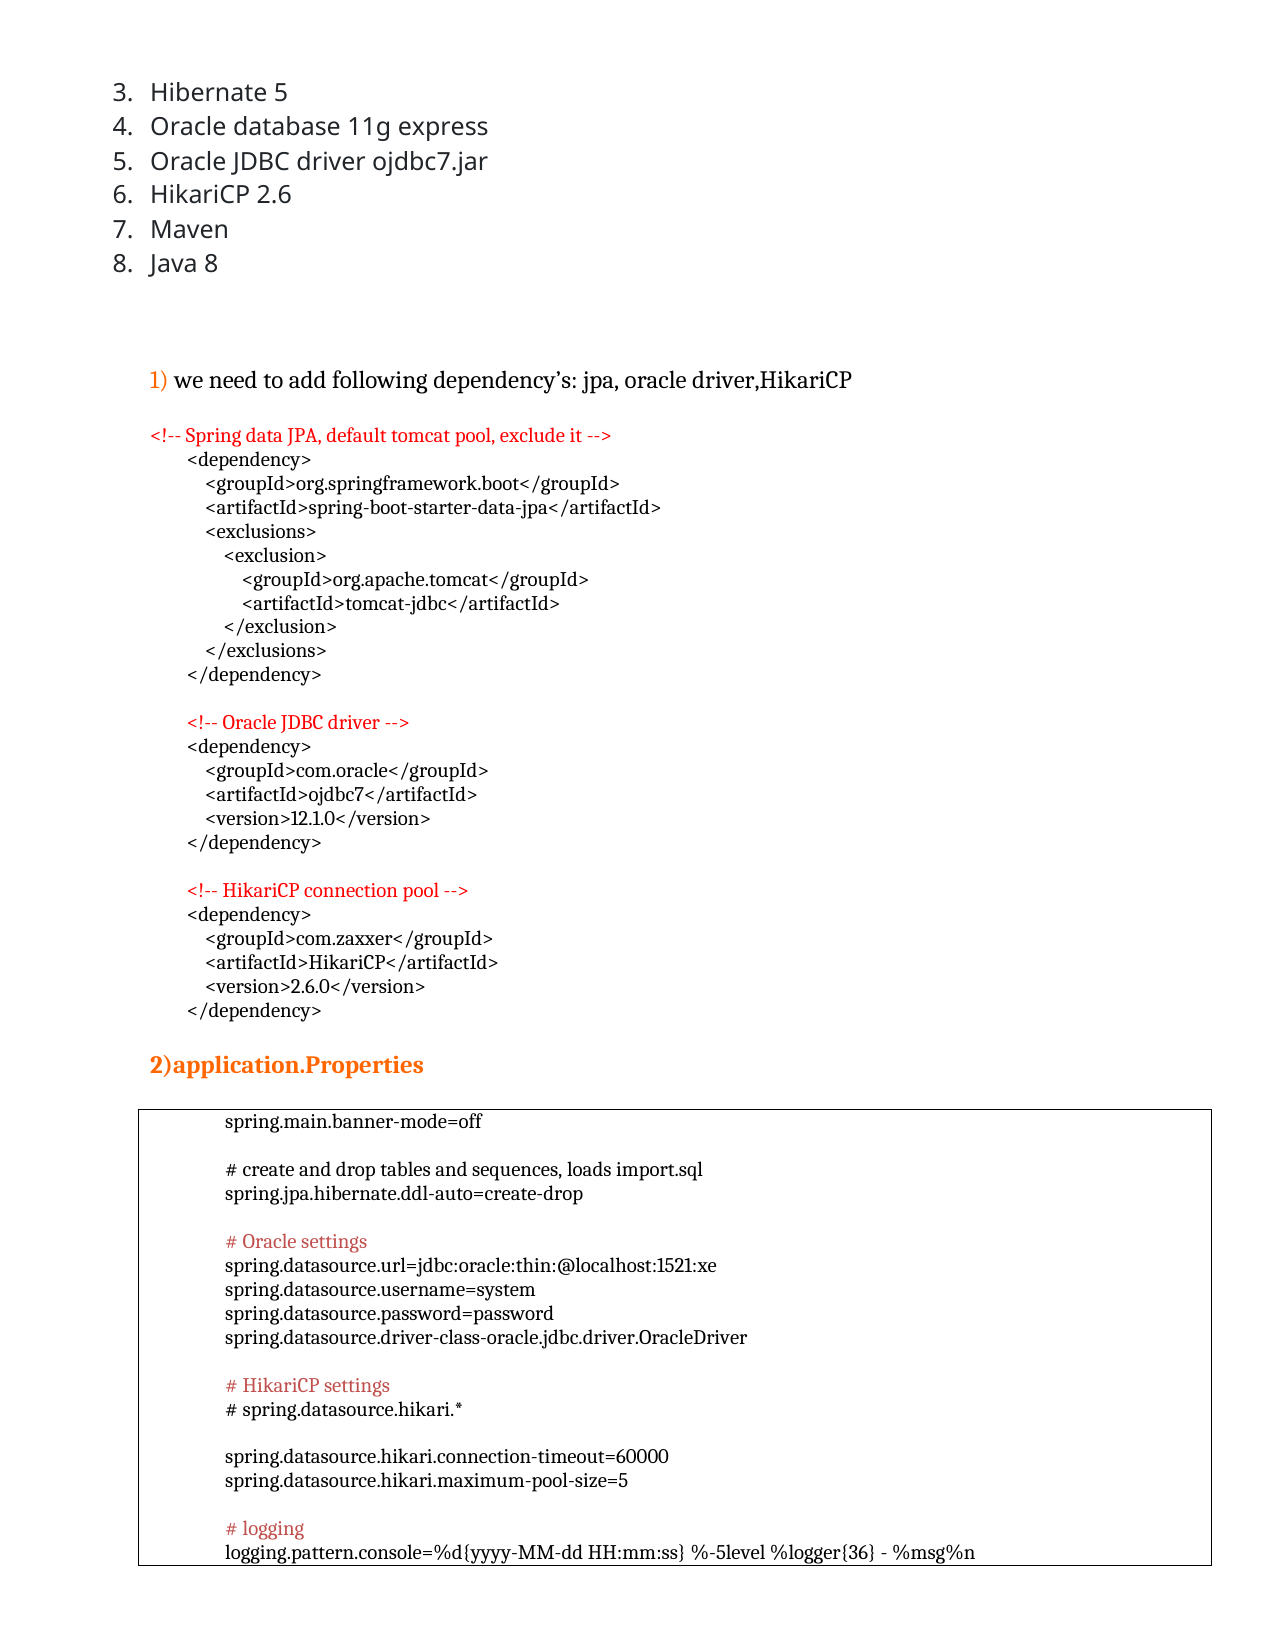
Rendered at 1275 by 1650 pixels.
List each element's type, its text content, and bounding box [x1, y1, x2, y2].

list </exclusion> [150, 615, 1200, 639]
list <!-- Oracle JDBC driver --> [150, 711, 1200, 735]
list Oracle JDBC driver ojdbc7.jar [112, 143, 1200, 177]
list <dependency> [150, 735, 1200, 759]
list <dependency> [150, 447, 1200, 471]
list <dependency> [150, 903, 1200, 927]
list <groupId>com.oracle</groupId> [150, 759, 1200, 783]
list <groupId>com.zaxxer</groupId> [150, 927, 1200, 951]
list <!-- Spring data JPA, default tomcat pool, exclude it --> [150, 423, 1200, 447]
list <version>2.6.0</version> [150, 974, 1200, 998]
list </dependency> [150, 663, 1200, 687]
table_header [139, 1110, 1211, 1565]
list <artifactId>spring-boot-starter-data-jpa</artifactId> [150, 495, 1200, 519]
list <groupId>org.springframework.boot</groupId> [150, 471, 1200, 495]
list <!-- HikariCP connection pool --> [150, 879, 1200, 903]
list <artifactId>HikariCP</artifactId> [150, 951, 1200, 974]
list <version>12.1.0</version> [150, 807, 1200, 831]
list Maven [112, 211, 1200, 245]
list Oracle database 11g express [112, 109, 1200, 143]
list </dependency> [150, 998, 1200, 1022]
list 2)application.Properties [150, 1051, 1200, 1080]
list </exclusions> [150, 639, 1200, 663]
list </dependency> [150, 831, 1200, 855]
list Java 8 [112, 245, 1200, 279]
list <groupId>org.apache.tomcat</groupId> [150, 567, 1200, 591]
list <exclusion> [150, 543, 1200, 567]
list HikariCP 2.6 [112, 177, 1200, 211]
list <artifactId>tomcat-jdbc</artifactId> [150, 591, 1200, 615]
list Hibernate 5 [112, 75, 1200, 109]
list 1) we need to add following dependency’s: jpa, oracle driver,HikariCP [150, 366, 1200, 395]
list <exclusions> [150, 519, 1200, 543]
list <artifactId>ojdbc7</artifactId> [150, 783, 1200, 807]
